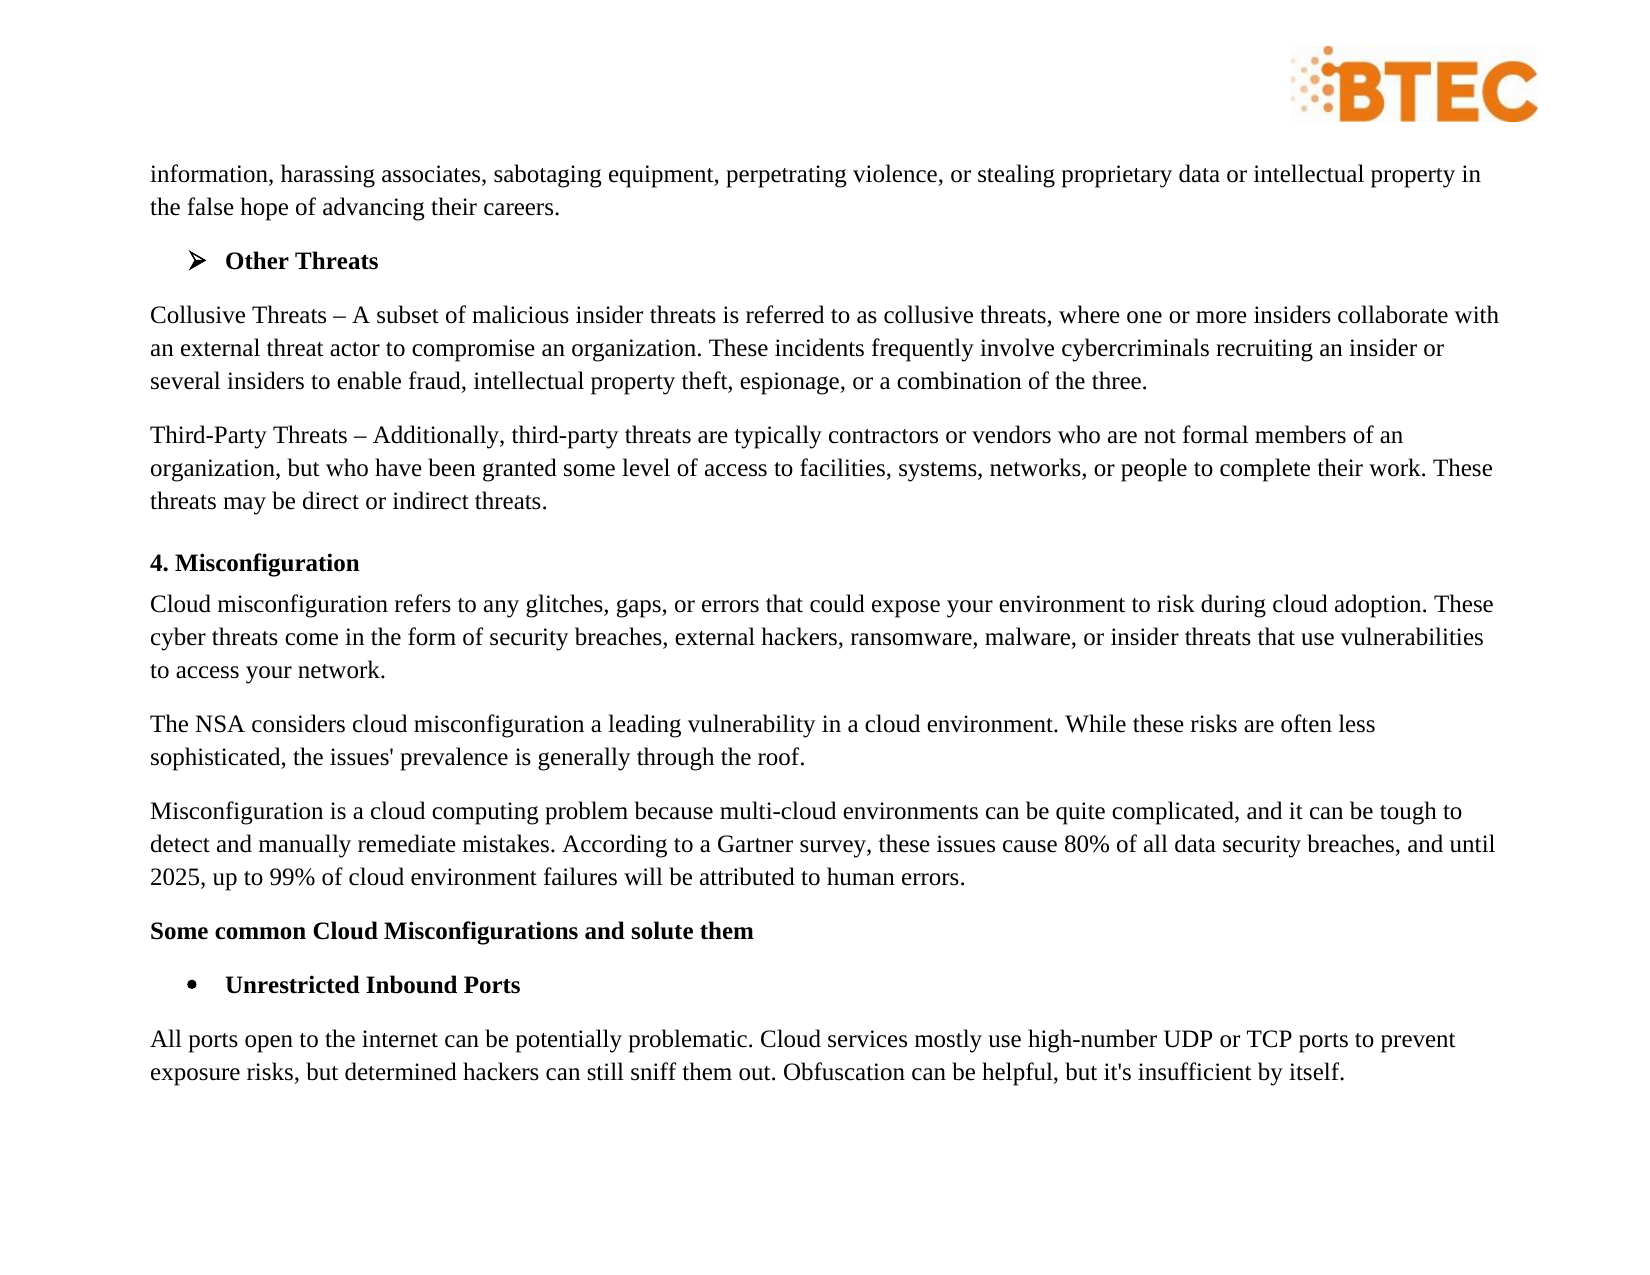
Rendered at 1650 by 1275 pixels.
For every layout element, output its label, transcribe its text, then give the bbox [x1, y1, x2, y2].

list Unrestricted Inbound Ports [187, 970, 1500, 998]
text The NSA considers cloud misconfiguration a leading vulnerability in a cloud environment. While these risks are often less sophisticated, the issues' prevalence is generally through the roof. [150, 709, 1500, 771]
text Third-Party Threats – Additionally, third-party threats are typically contractors or vendors who are not formal members of an organization, but who have been granted some level of access to facilities, systems, networks, or people to complete their work. These threats may be direct or indirect threats. [150, 420, 1500, 514]
text Cloud misconfiguration refers to any glitches, gaps, or errors that could expose your environment to risk during cloud adoption. These cyber threats come in the form of security breaches, external hackers, ransomware, malware, or insider threats that use vulnerabilities to access your network. [150, 589, 1500, 684]
text All ports open to the internet can be potentially problematic. Cloud services mostly use high-number UDP or TCP ports to prevent exposure risks, but determined hackers can still sniff them out. Obfuscation can be helpful, but it's insufficient by itself. [150, 1024, 1500, 1085]
text Some common Cloud Misconfigurations and solute them [150, 916, 1500, 945]
subtitle 4. Misconfiguration [150, 548, 1500, 577]
text Misconfiguration is a cloud computing problem because multi-cloud environments can be quite complicated, and it can be tough to detect and manually remediate mistakes. According to a Gartner survey, these issues cause 80% of all data security breaches, and until 2025, up to 99% of cloud environment failures will be attributed to human errors. [150, 796, 1500, 891]
picture [1290, 46, 1538, 122]
text Collusive Threats – A subset of malicious insider threats is referred to as collusive threats, where one or more insiders collaborate with an external threat actor to compromise an organization. These incidents frequently involve cybercriminals recruiting an insider or several insiders to enable fraud, intellectual property theft, espionage, or a combination of the three. [150, 300, 1500, 394]
list Other Threats [187, 246, 1500, 275]
